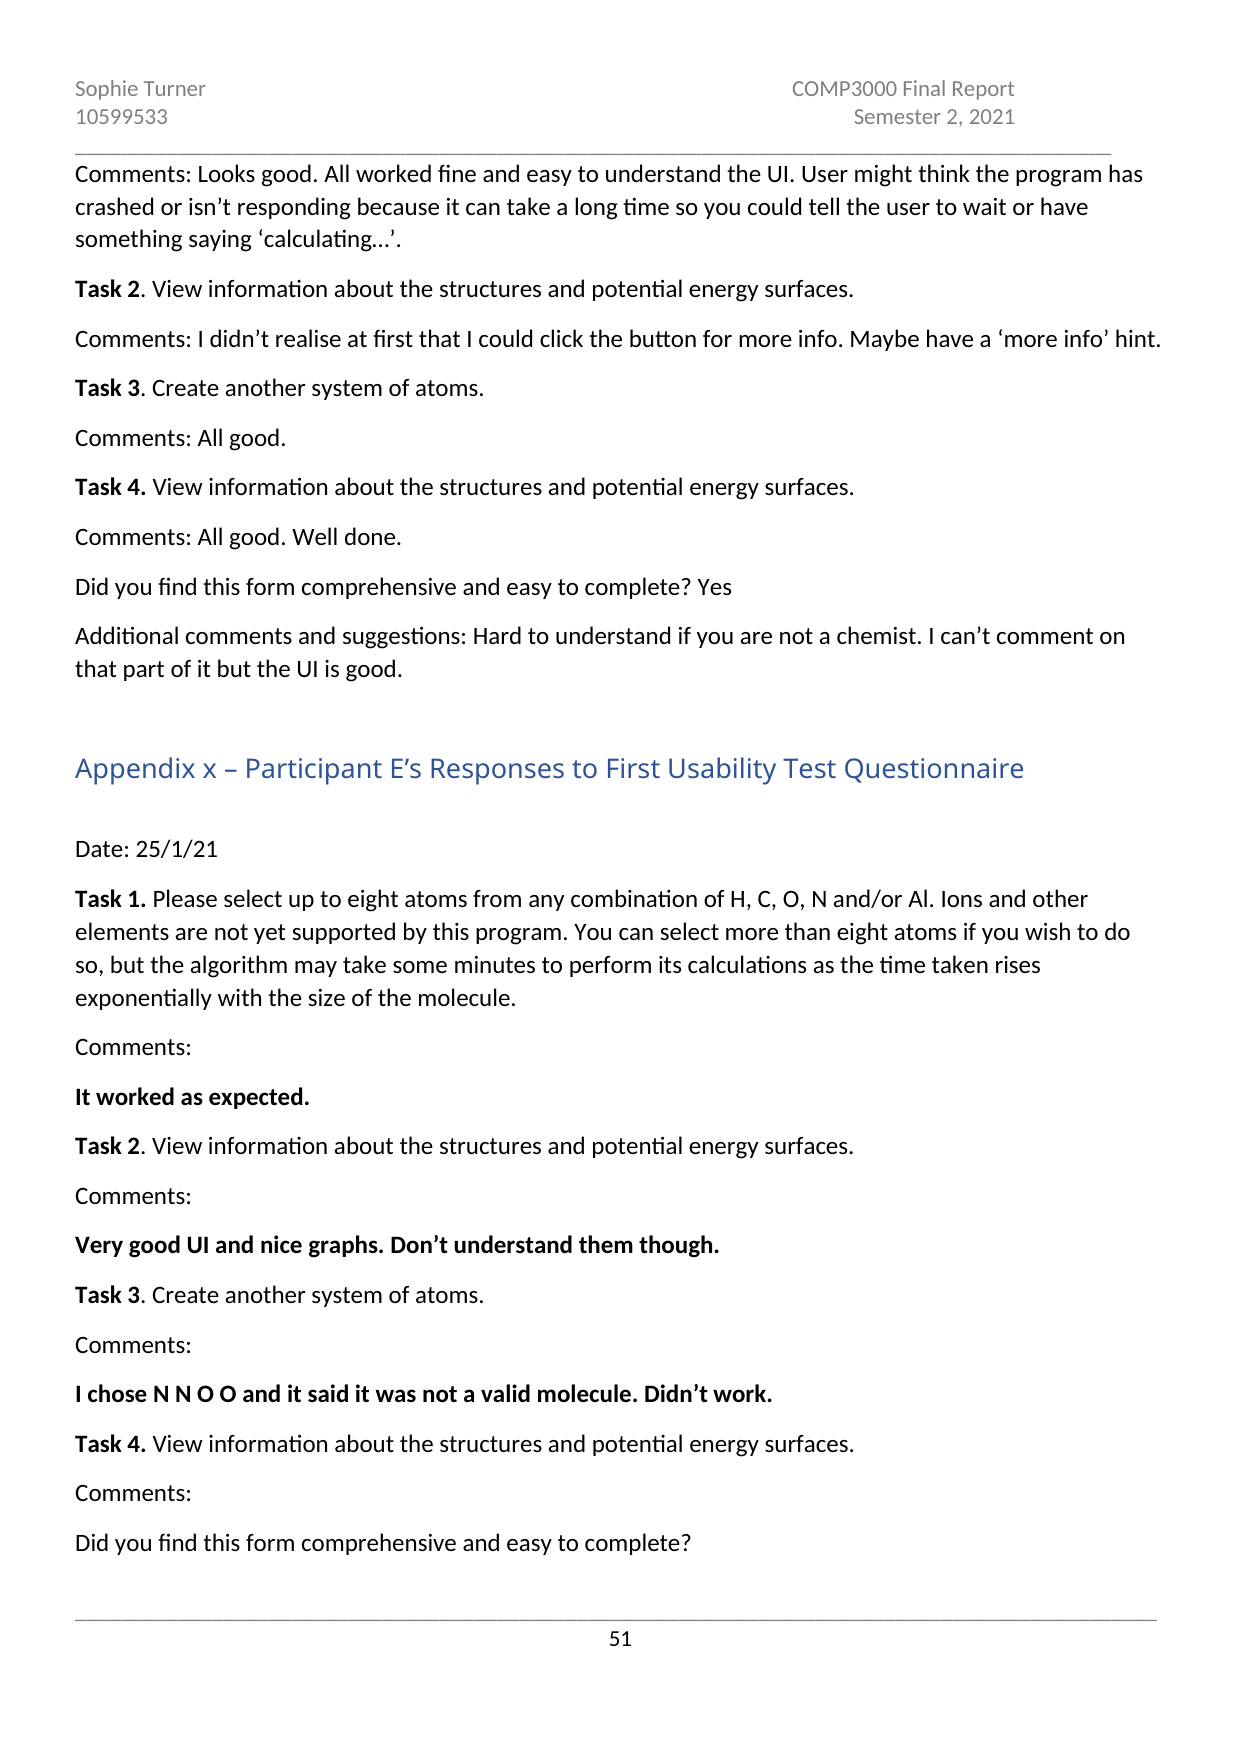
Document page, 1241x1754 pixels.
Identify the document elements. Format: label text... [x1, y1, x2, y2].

text Comments: All good. [75, 422, 1165, 452]
text Task 4. View information about the structures and potential energy surfaces. [75, 472, 1165, 502]
text Did you find this form comprehensive and easy to complete? Yes [75, 571, 1165, 601]
text I chose N N O O and it said it was not a valid molecule. Didn’t work. [75, 1378, 1165, 1409]
text Comments: [75, 1180, 1165, 1211]
text Very good UI and nice graphs. Don’t understand them though. [75, 1230, 1165, 1260]
text Task 2. View information about the structures and potential energy surfaces. [75, 273, 1165, 304]
text Task 2. View information about the structures and potential energy surfaces. [75, 1131, 1165, 1161]
text Date: 25/1/21 [75, 833, 1165, 864]
text Comments: [75, 1329, 1165, 1359]
text Task 3. Create another system of atoms. [75, 372, 1165, 403]
text Task 1. Please select up to eight atoms from any combination of H, C, O, N and/or Al. Ions and other elements are not yet supported by this program. You can select more than eight atoms if you wish to do so, but the algorithm may take some minutes to perform its calculations as the time taken rises exponentially with the size of the molecule. [75, 883, 1165, 1012]
text Comments: I didn’t realise at first that I could click the button for more info. Maybe have a ‘more info’ hint. [75, 323, 1165, 353]
text Task 3. Create another system of atoms. [75, 1279, 1165, 1310]
text Comments: Looks good. All worked fine and easy to understand the UI. User might think the program has crashed or isn’t responding because it can take a long time so you could tell the user to wait or have something saying ‘calculating…’. [75, 158, 1165, 254]
text Task 4. View information about the structures and potential energy surfaces. [75, 1428, 1165, 1458]
text Comments: [75, 1031, 1165, 1062]
text Additional comments and suggestions: Hard to understand if you are not a chemist. I can’t comment on that part of it but the UI is good. [75, 620, 1165, 684]
subtitle Appendix x – Participant E’s Responses to First Usability Test Questionnaire [75, 750, 1165, 787]
text Comments: [75, 1478, 1165, 1508]
text It worked as expected. [75, 1081, 1165, 1111]
text Did you find this form comprehensive and easy to complete? [75, 1527, 1165, 1558]
text Comments: All good. Well done. [75, 521, 1165, 552]
